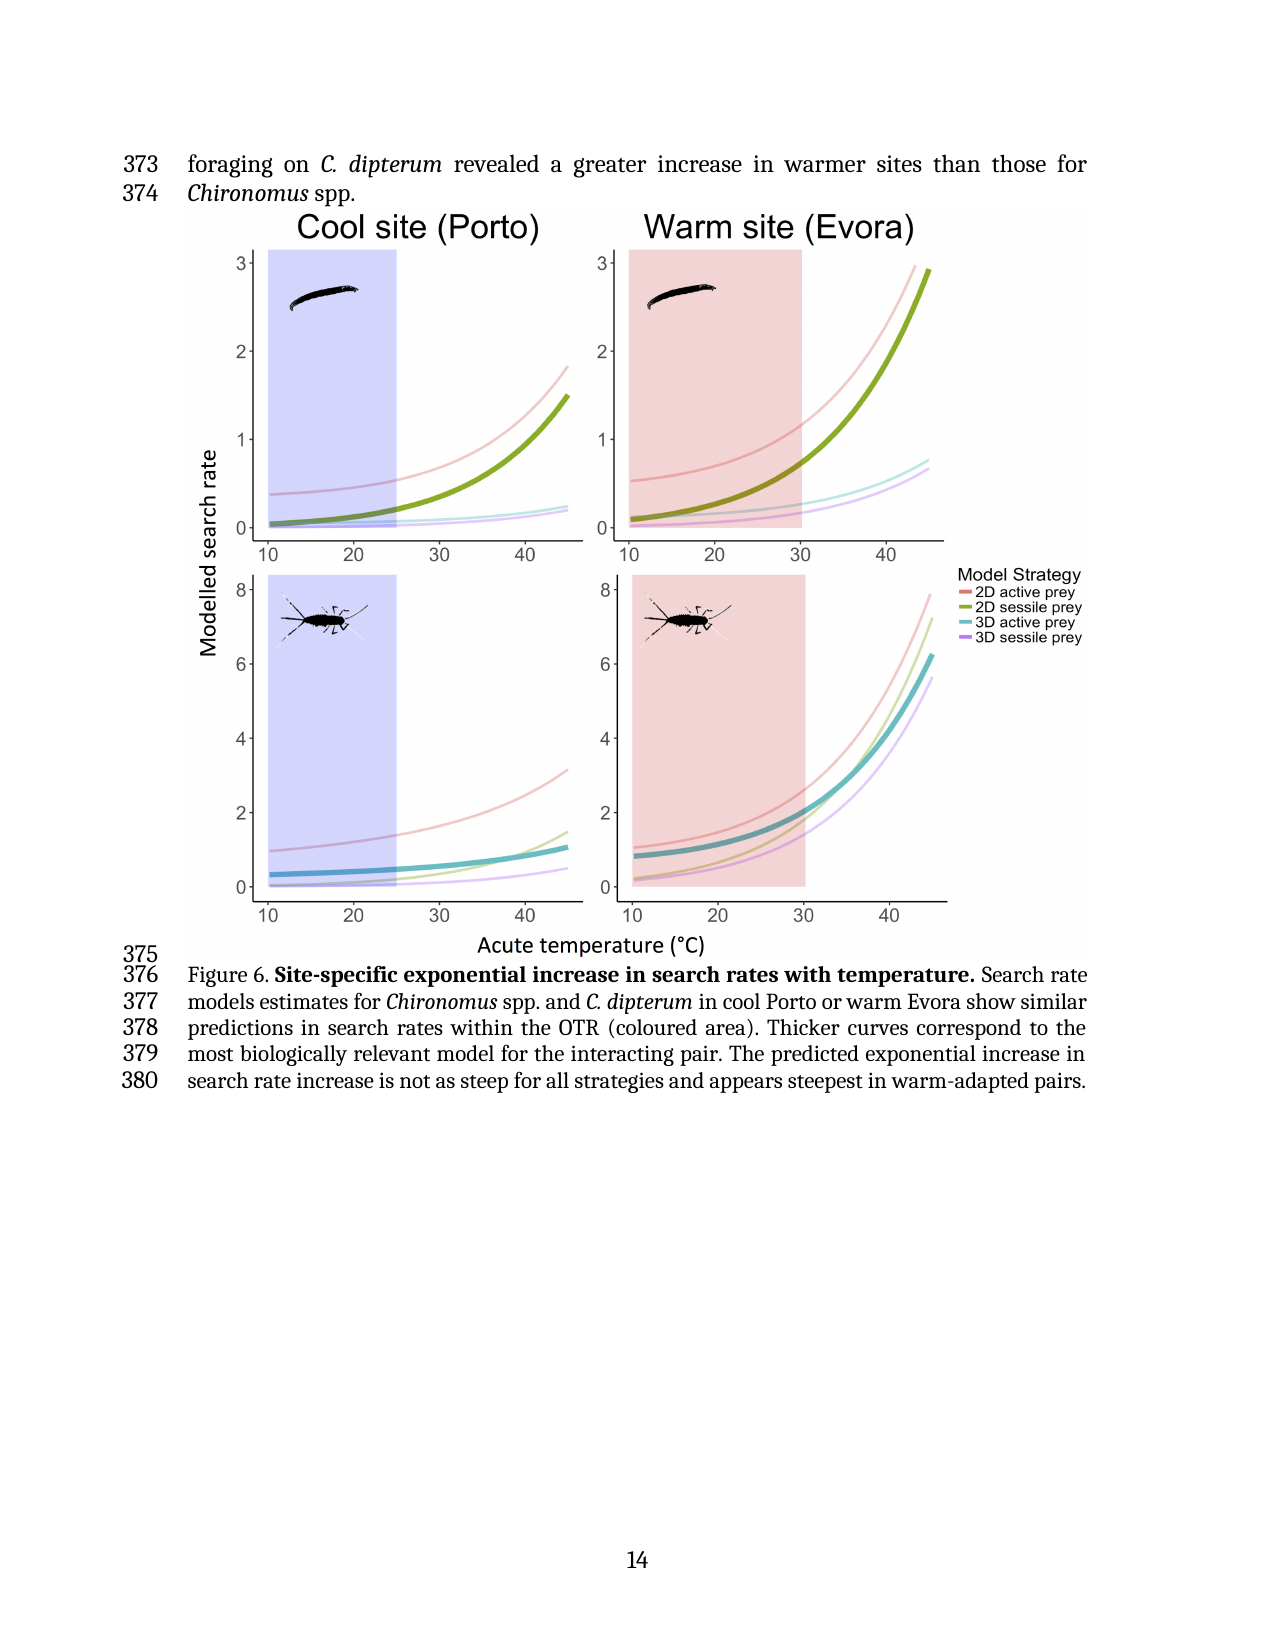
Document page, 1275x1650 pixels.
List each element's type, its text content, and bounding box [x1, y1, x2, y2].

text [187, 150, 1087, 207]
picture [187, 207, 1088, 962]
text Figure 6. Site-specific exponential increase in search rates with temperature. Search rate models estimates for Chironomus spp. and C. dipterum in cool Porto or warm Evora show similar predictions in search rates within the OTR (coloured area). Thicker curves correspond to the most biologically relevant model for the interacting pair. The predicted exponential increase in search rate increase is not as steep for all strategies and appears steepest in warm-adapted pairs. [187, 962, 1087, 1094]
